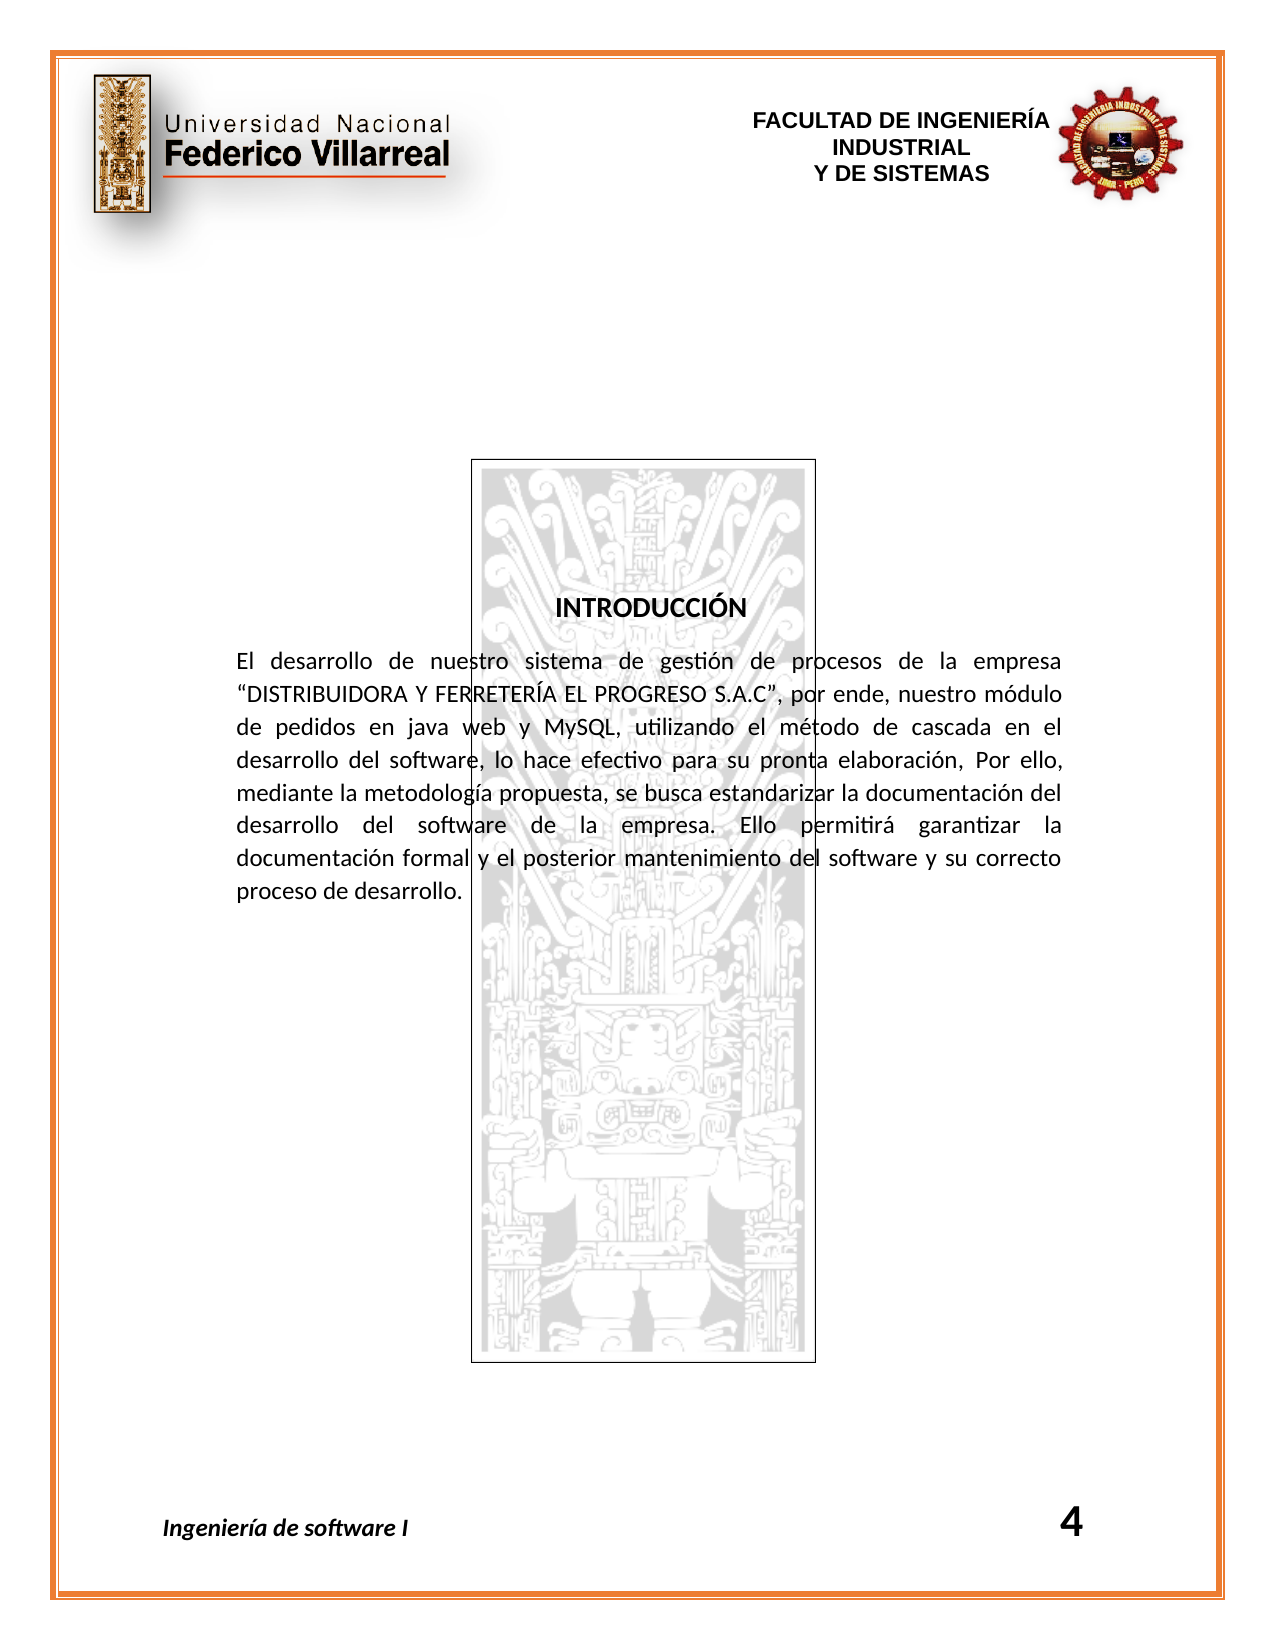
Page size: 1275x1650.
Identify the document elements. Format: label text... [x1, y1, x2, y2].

text INTRODUCCIÓN [162, 589, 1063, 625]
text El desarrollo de nuestro sistema de gestión de procesos de la empresa “DISTRIBUIDORA Y FERRETERÍA EL PROGRESO S.A.C”, por ende, nuestro módulo de pedidos en java web y MySQL, utilizando el método de cascada en el desarrollo del software, lo hace efectivo para su pronta elaboración, Por ello, mediante la metodología propuesta, se busca estandarizar la documentación del desarrollo del software de la empresa. Ello permitirá garantizar la documentación formal y el posterior mantenimiento del software y su correcto proceso de desarrollo. [236, 645, 1063, 906]
picture [93, 74, 449, 213]
picture [1057, 83, 1186, 204]
